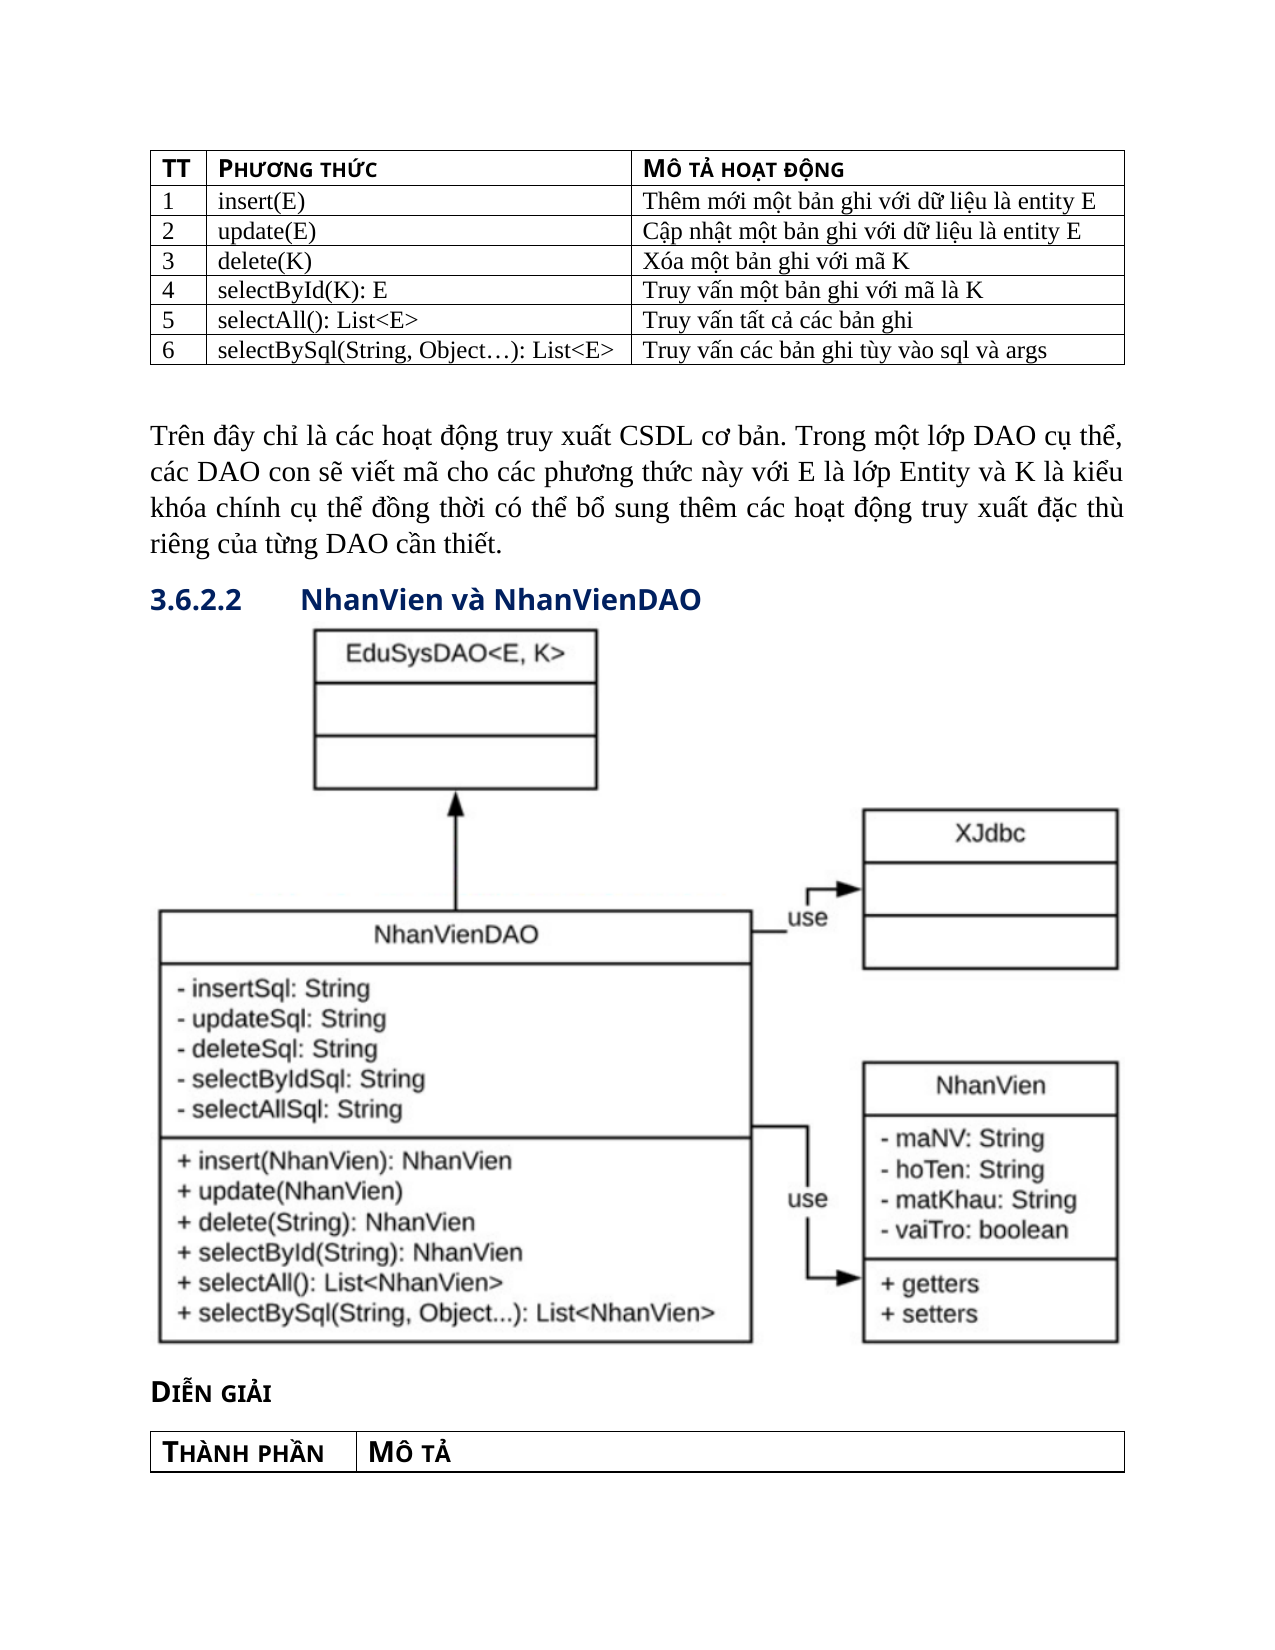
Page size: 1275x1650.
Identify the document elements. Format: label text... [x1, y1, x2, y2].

table_header Mô tả [357, 1432, 1124, 1471]
table_header Phương thức [207, 151, 631, 185]
table_cell Thêm mới một bản ghi với dữ liệu là entity E [632, 186, 1124, 215]
table_cell Xóa một bản ghi với mã K [632, 246, 1124, 274]
table_cell 1 [151, 186, 206, 215]
table_cell Truy vấn một bản ghi với mã là K [632, 276, 1124, 304]
table_cell selectById(K): E [207, 276, 631, 304]
table_cell insert(E) [207, 186, 631, 215]
table_header Thành phần [151, 1432, 356, 1471]
table_cell selectBySql(String, Object…): List<E> [207, 335, 631, 364]
table_cell Truy vấn các bản ghi tùy vào sql và args [632, 335, 1124, 364]
table_cell 4 [151, 276, 206, 304]
table_cell Cập nhật một bản ghi với dữ liệu là entity E [632, 216, 1124, 245]
table_cell 2 [151, 216, 206, 245]
table_header Mô tả hoạt động [632, 151, 1124, 185]
text Diễn giải [150, 1371, 1125, 1411]
text Trên đây chỉ là các hoạt động truy xuất CSDL cơ bản. Trong một lớp DAO cụ thể, các DAO con sẽ viết mã cho các phương thức này với E là lớp Entity và K là kiểu khóa chính cụ thể đồng thời có thể bổ sung thêm các hoạt động truy xuất đặc thù riêng của từng DAO cần thiết. [150, 418, 1125, 560]
table_cell delete(K) [207, 246, 631, 274]
table_cell update(E) [207, 216, 631, 245]
subtitle NhanVien và NhanVienDAO [150, 579, 1125, 619]
table_cell Truy vấn tất cả các bản ghi [632, 305, 1124, 334]
table_header TT [151, 151, 206, 185]
table_cell 5 [151, 305, 206, 334]
table_cell 6 [151, 335, 206, 364]
table_cell 3 [151, 246, 206, 274]
table_cell selectAll(): List<E> [207, 305, 631, 334]
